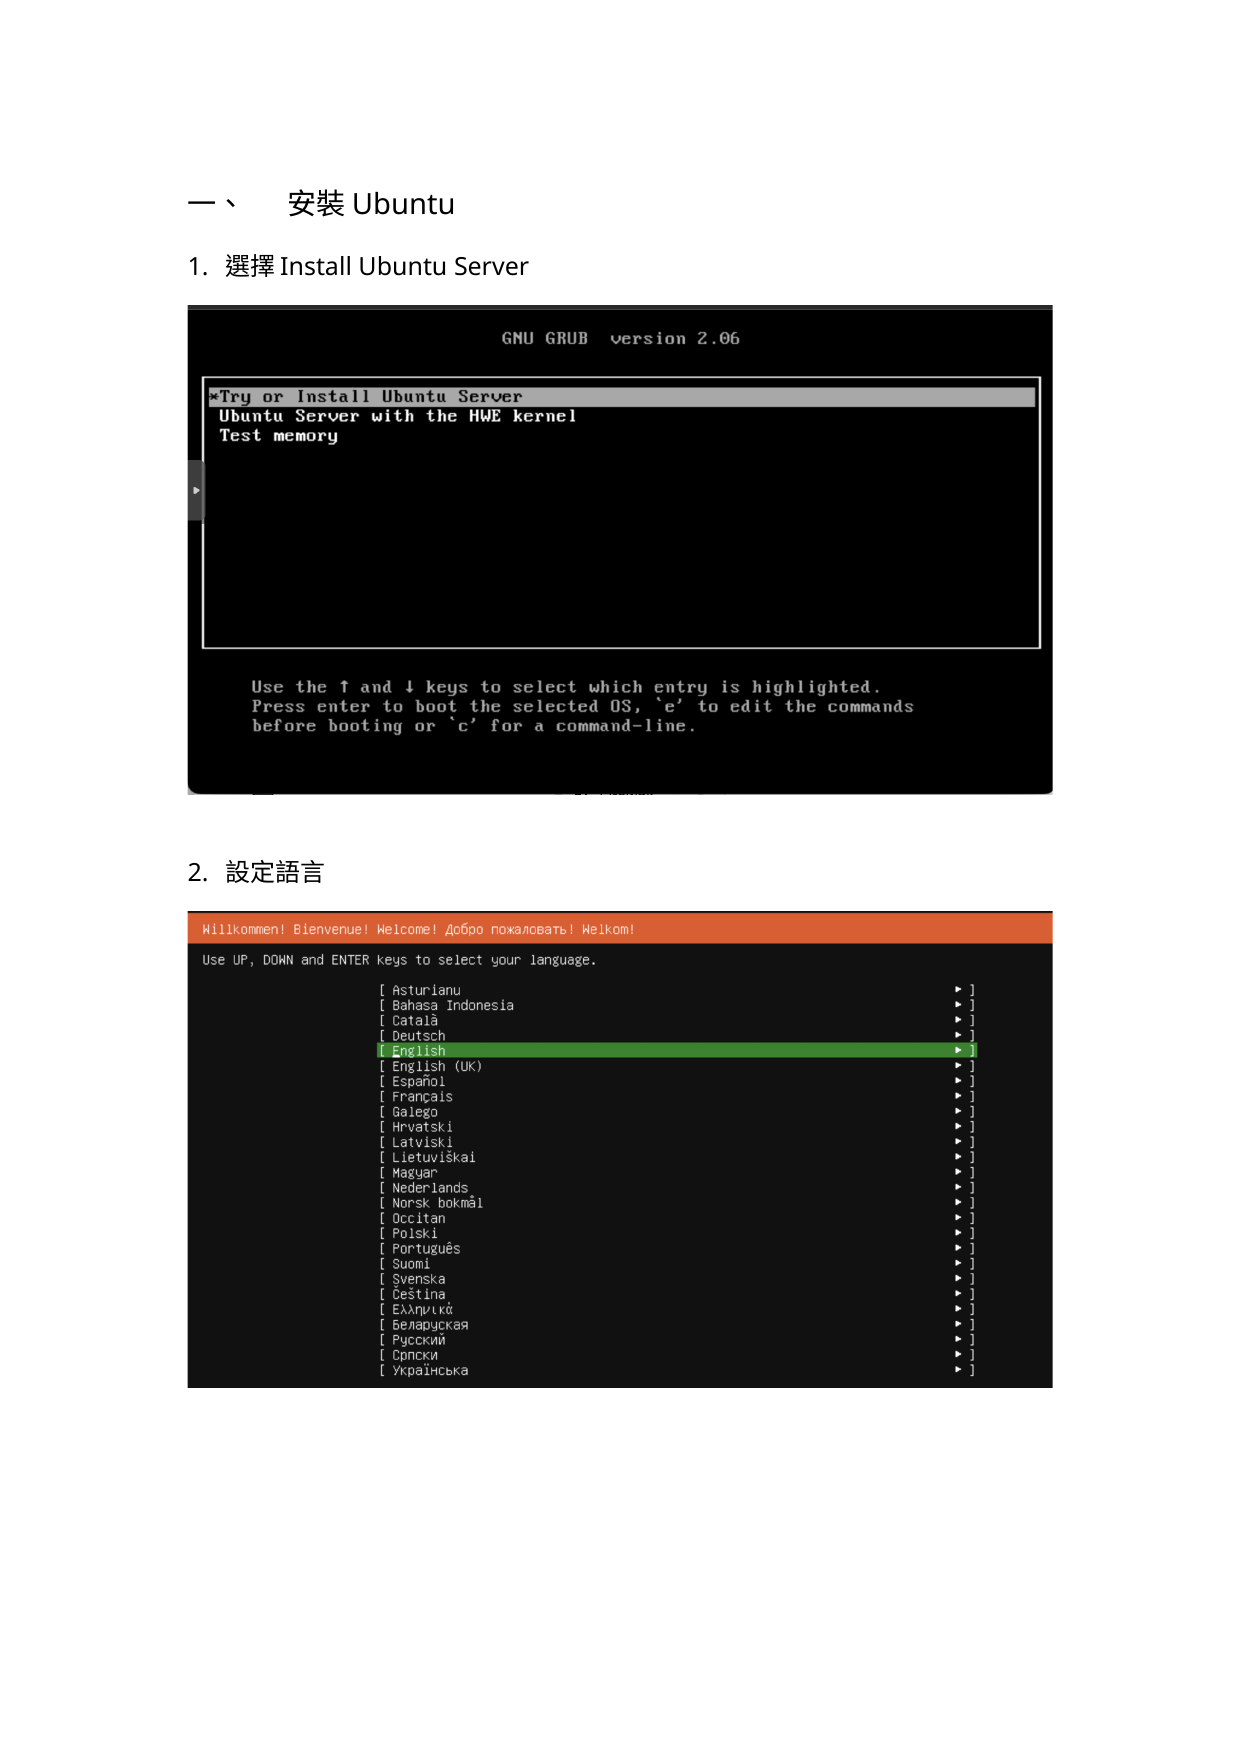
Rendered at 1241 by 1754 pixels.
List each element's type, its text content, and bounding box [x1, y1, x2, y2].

list 選擇Install Ubuntu Server [187, 246, 1053, 283]
list 安裝Ubuntu [187, 164, 1053, 239]
picture [187, 911, 1053, 1388]
list 設定語言 [187, 852, 1053, 890]
picture [187, 305, 1053, 795]
